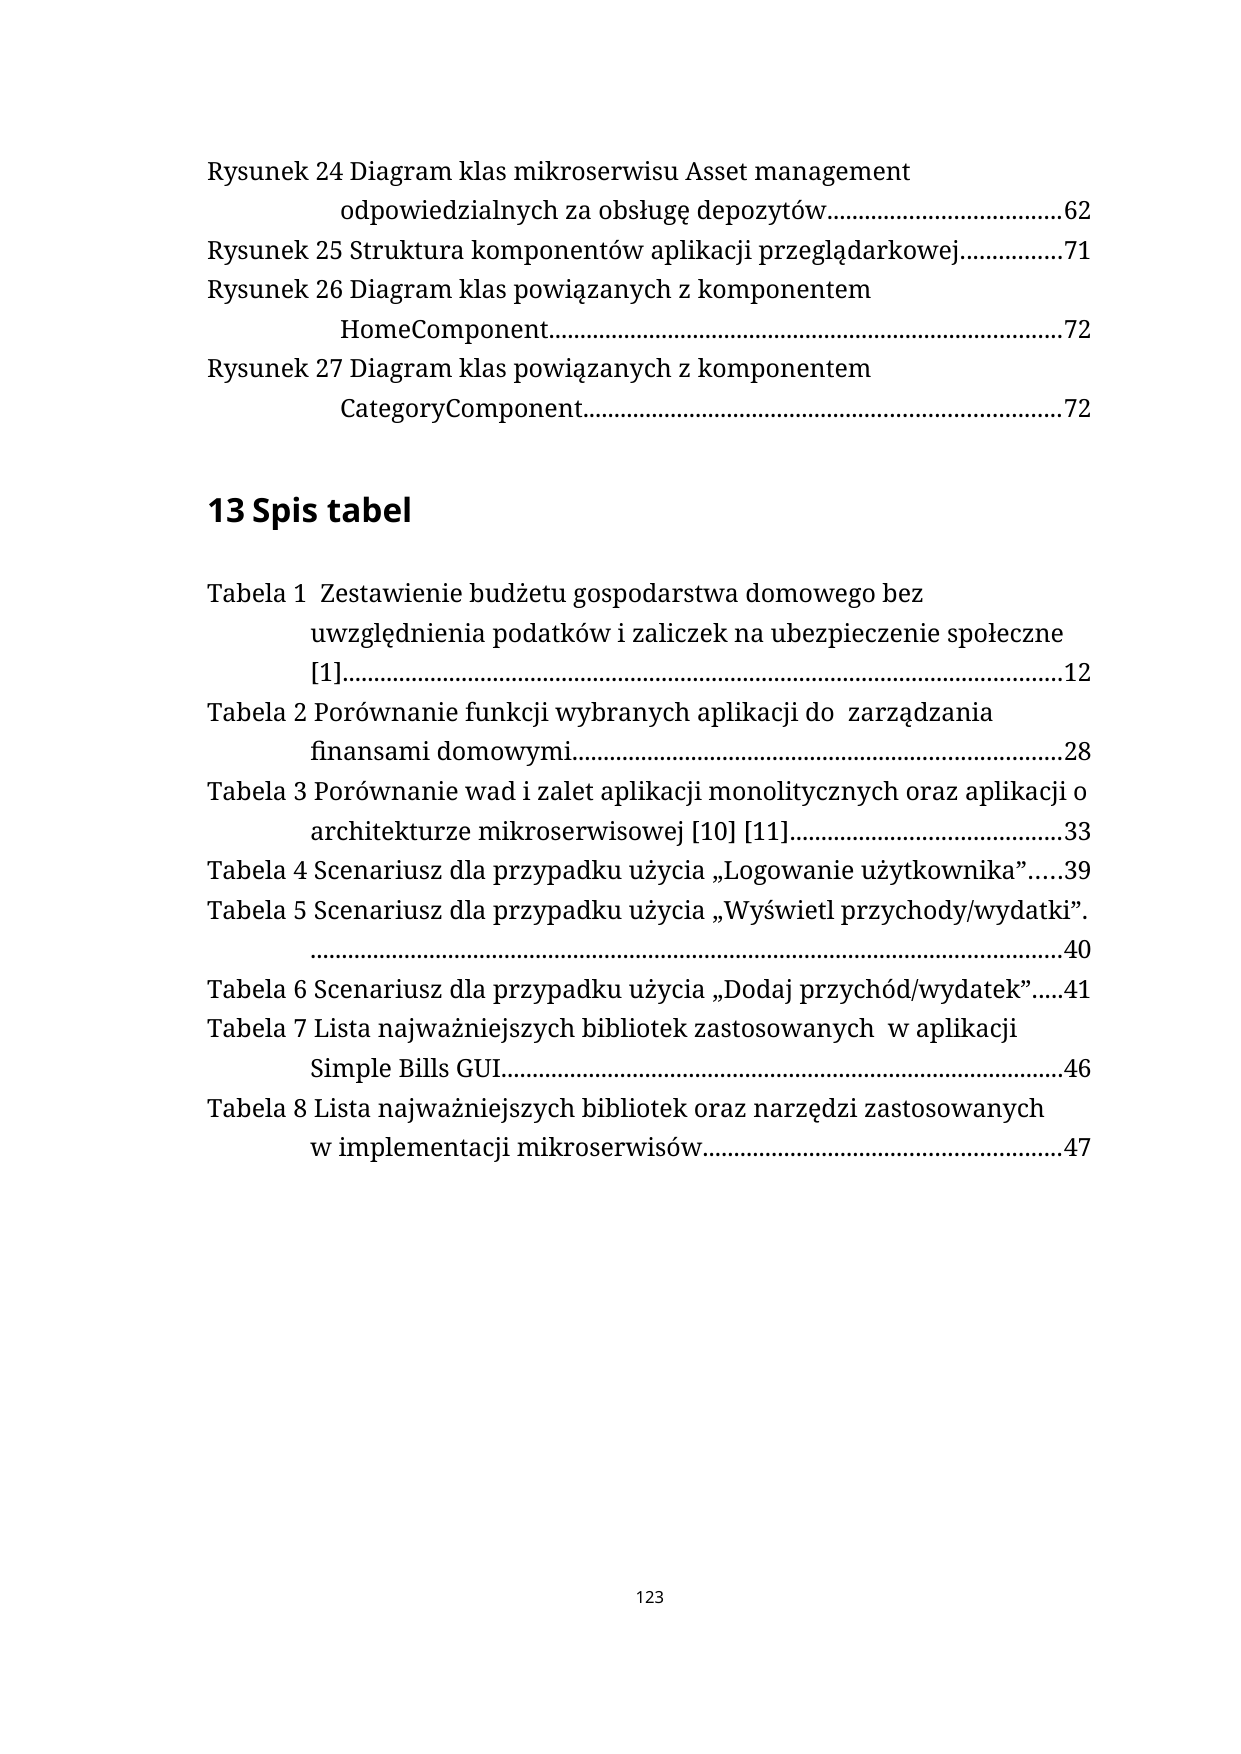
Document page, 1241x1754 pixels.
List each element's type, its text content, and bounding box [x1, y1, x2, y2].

text Rysunek 26 Diagram klas powiązanych z komponentem HomeComponent. 72 [207, 266, 1092, 346]
text Tabela 6 Scenariusz dla przypadku użycia „Dodaj przychód/wydatek”. 41 [207, 966, 1092, 1006]
subtitle Spis tabel [207, 487, 1092, 533]
text Rysunek 27 Diagram klas powiązanych z komponentem CategoryComponent. 72 [207, 346, 1092, 425]
text Rysunek 25 Struktura komponentów aplikacji przeglądarkowej. 71 [207, 227, 1092, 266]
text Tabela 1 Zestawienie budżetu gospodarstwa domowego bez uwzględnienia podatków i zaliczek na ubezpieczenie społeczne [1] 12 [207, 570, 1092, 689]
text Tabela 7 Lista najważniejszych bibliotek zastosowanych w aplikacji Simple Bills GUI 46 [207, 1006, 1092, 1085]
text Tabela 8 Lista najważniejszych bibliotek oraz narzędzi zastosowanych w implementacji mikroserwisów 47 [207, 1085, 1092, 1164]
text Rysunek 24 Diagram klas mikroserwisu Asset management odpowiedzialnych za obsługę depozytów 62 [207, 148, 1092, 227]
text Tabela 2 Porównanie funkcji wybranych aplikacji do zarządzania finansami domowymi 28 [207, 689, 1092, 768]
text Tabela 5 Scenariusz dla przypadku użycia „Wyświetl przychody/wydatki”. 40 [207, 887, 1092, 966]
text Tabela 4 Scenariusz dla przypadku użycia „Logowanie użytkownika” 39 [207, 847, 1092, 887]
text Tabela 3 Porównanie wad i zalet aplikacji monolitycznych oraz aplikacji o architekturze mikroserwisowej [10] [11] 33 [207, 768, 1092, 847]
